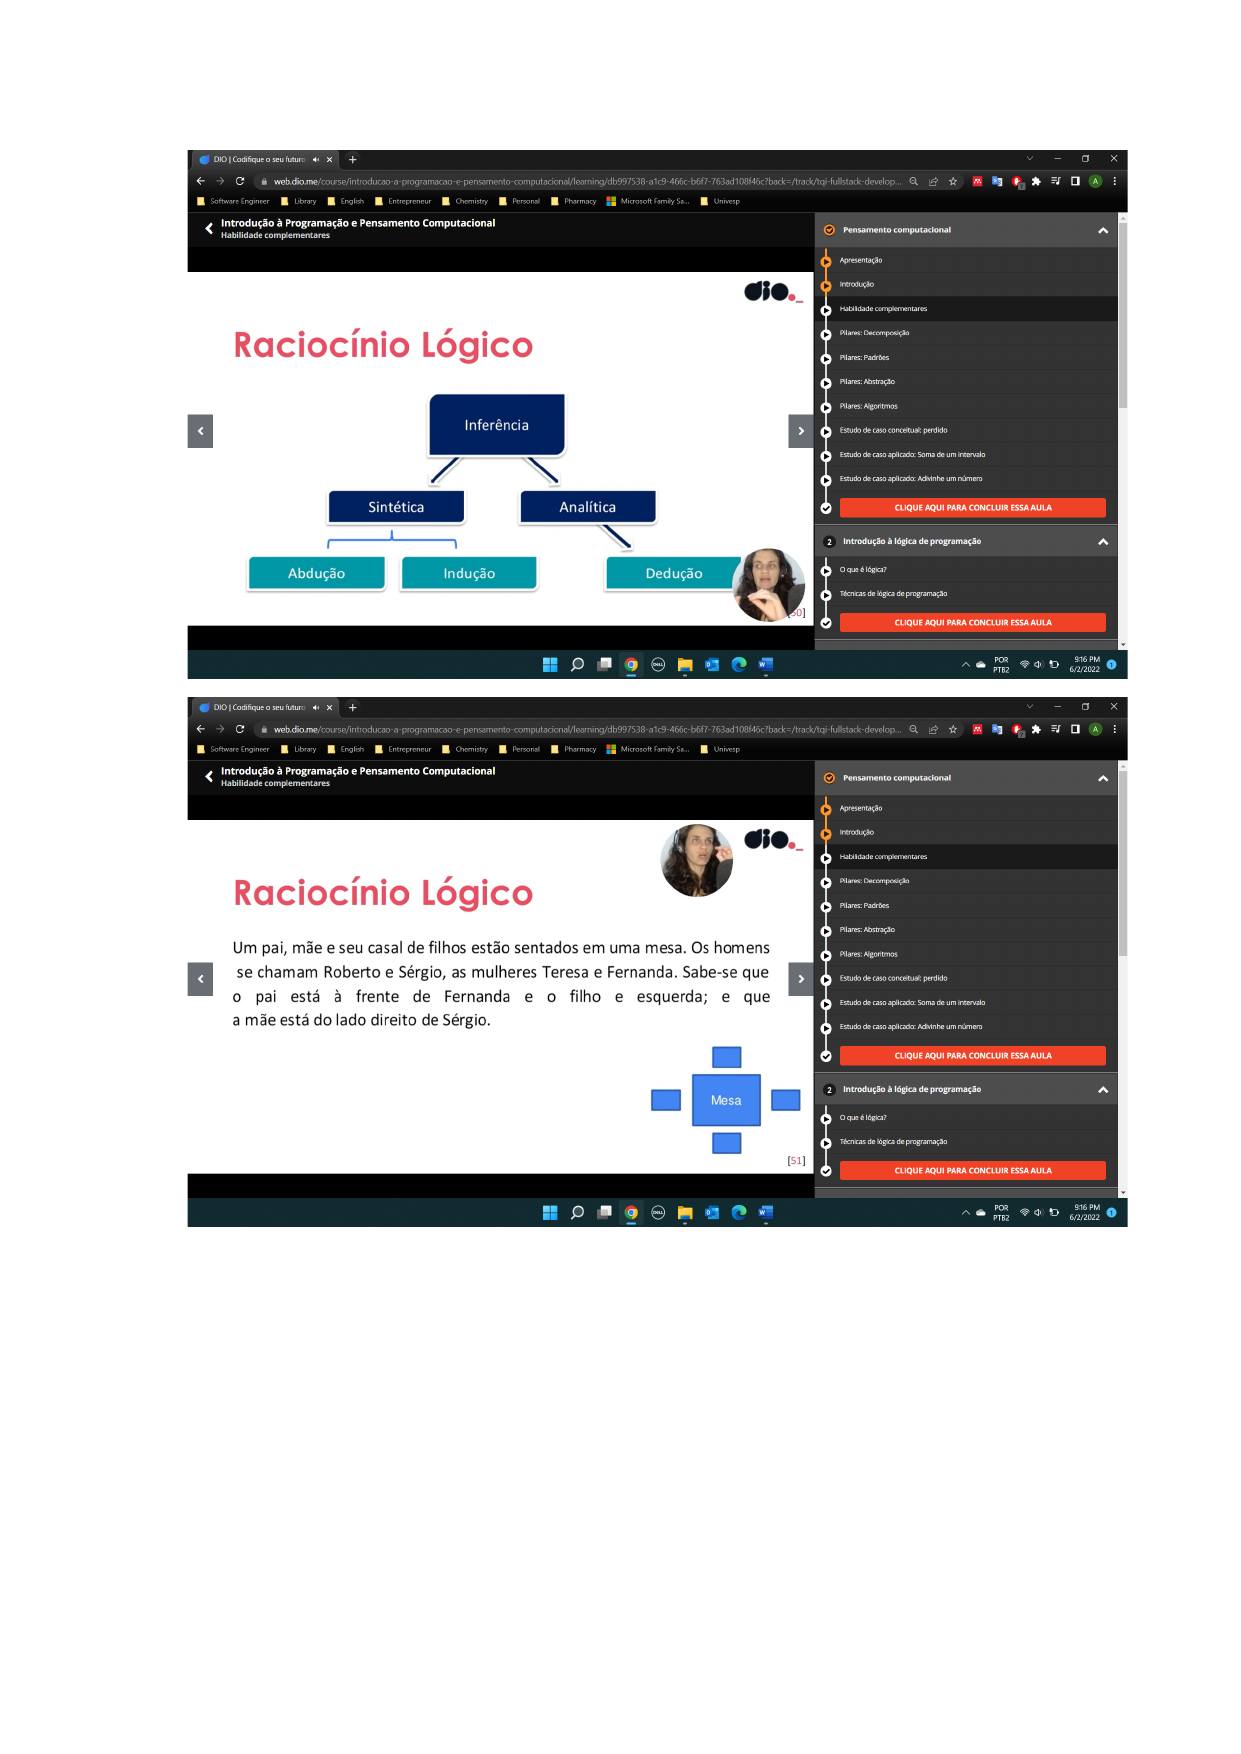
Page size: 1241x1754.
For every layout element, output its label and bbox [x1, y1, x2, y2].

picture [187, 697, 1128, 1227]
picture [187, 150, 1128, 679]
